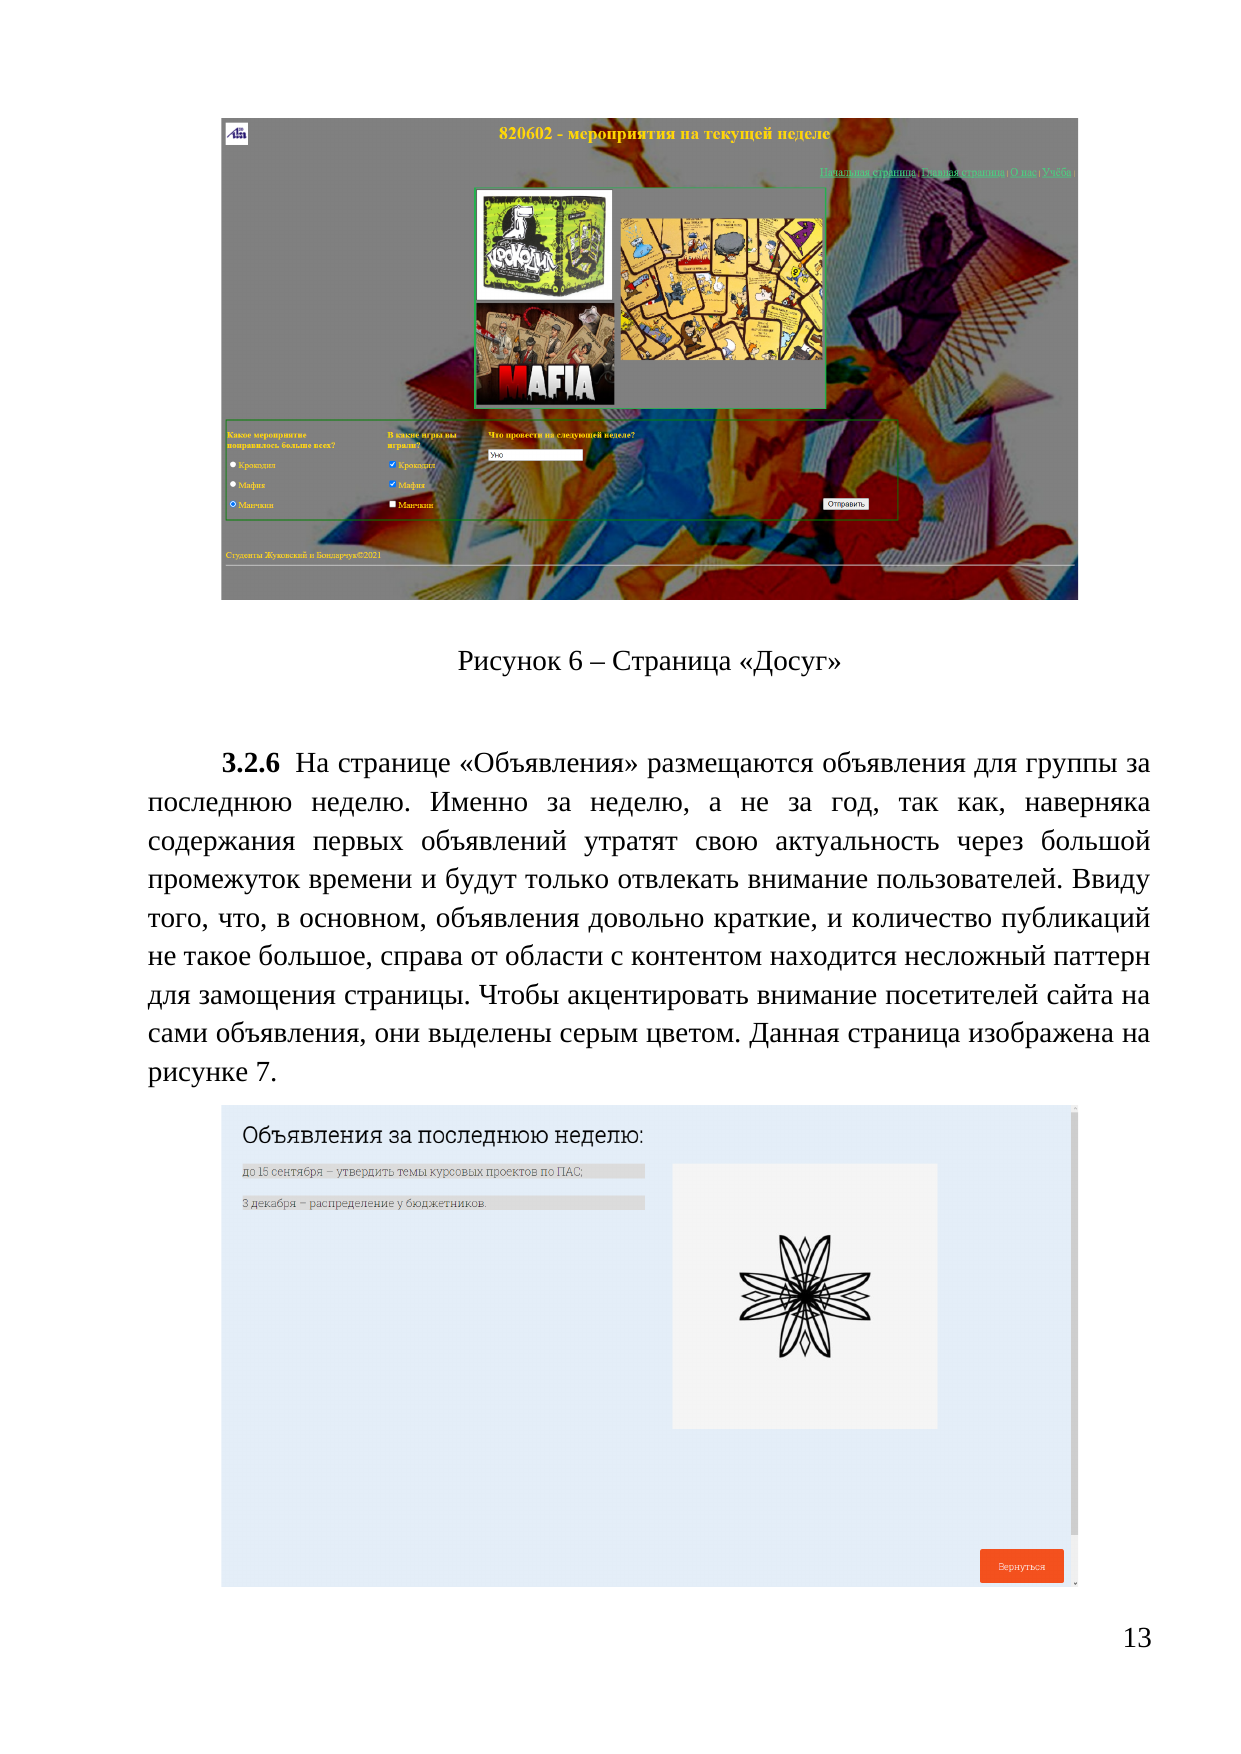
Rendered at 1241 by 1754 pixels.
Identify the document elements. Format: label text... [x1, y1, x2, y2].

picture [221, 1105, 1079, 1587]
text Рисунок 6 – Страница «Досуг» [148, 643, 1152, 677]
picture [221, 118, 1079, 600]
subtitle На странице «Объявления» размещаются объявления для группы за последнюю неделю. Именно за неделю, а не за год, так как, наверняка содержания первых объявлений утратят свою актуальность через большой промежуток времени и будут только отвлекать внимание пользователей. Ввиду того, что, в основном, объявления довольно краткие, и количество публикаций не такое большое, справа от области с контентом находится несложный паттерн для замощения страницы. Чтобы акцентировать внимание посетителей сайта на сами объявления, они выделены серым цветом. Данная страница изображена на рисунке 7. [148, 746, 1152, 1087]
